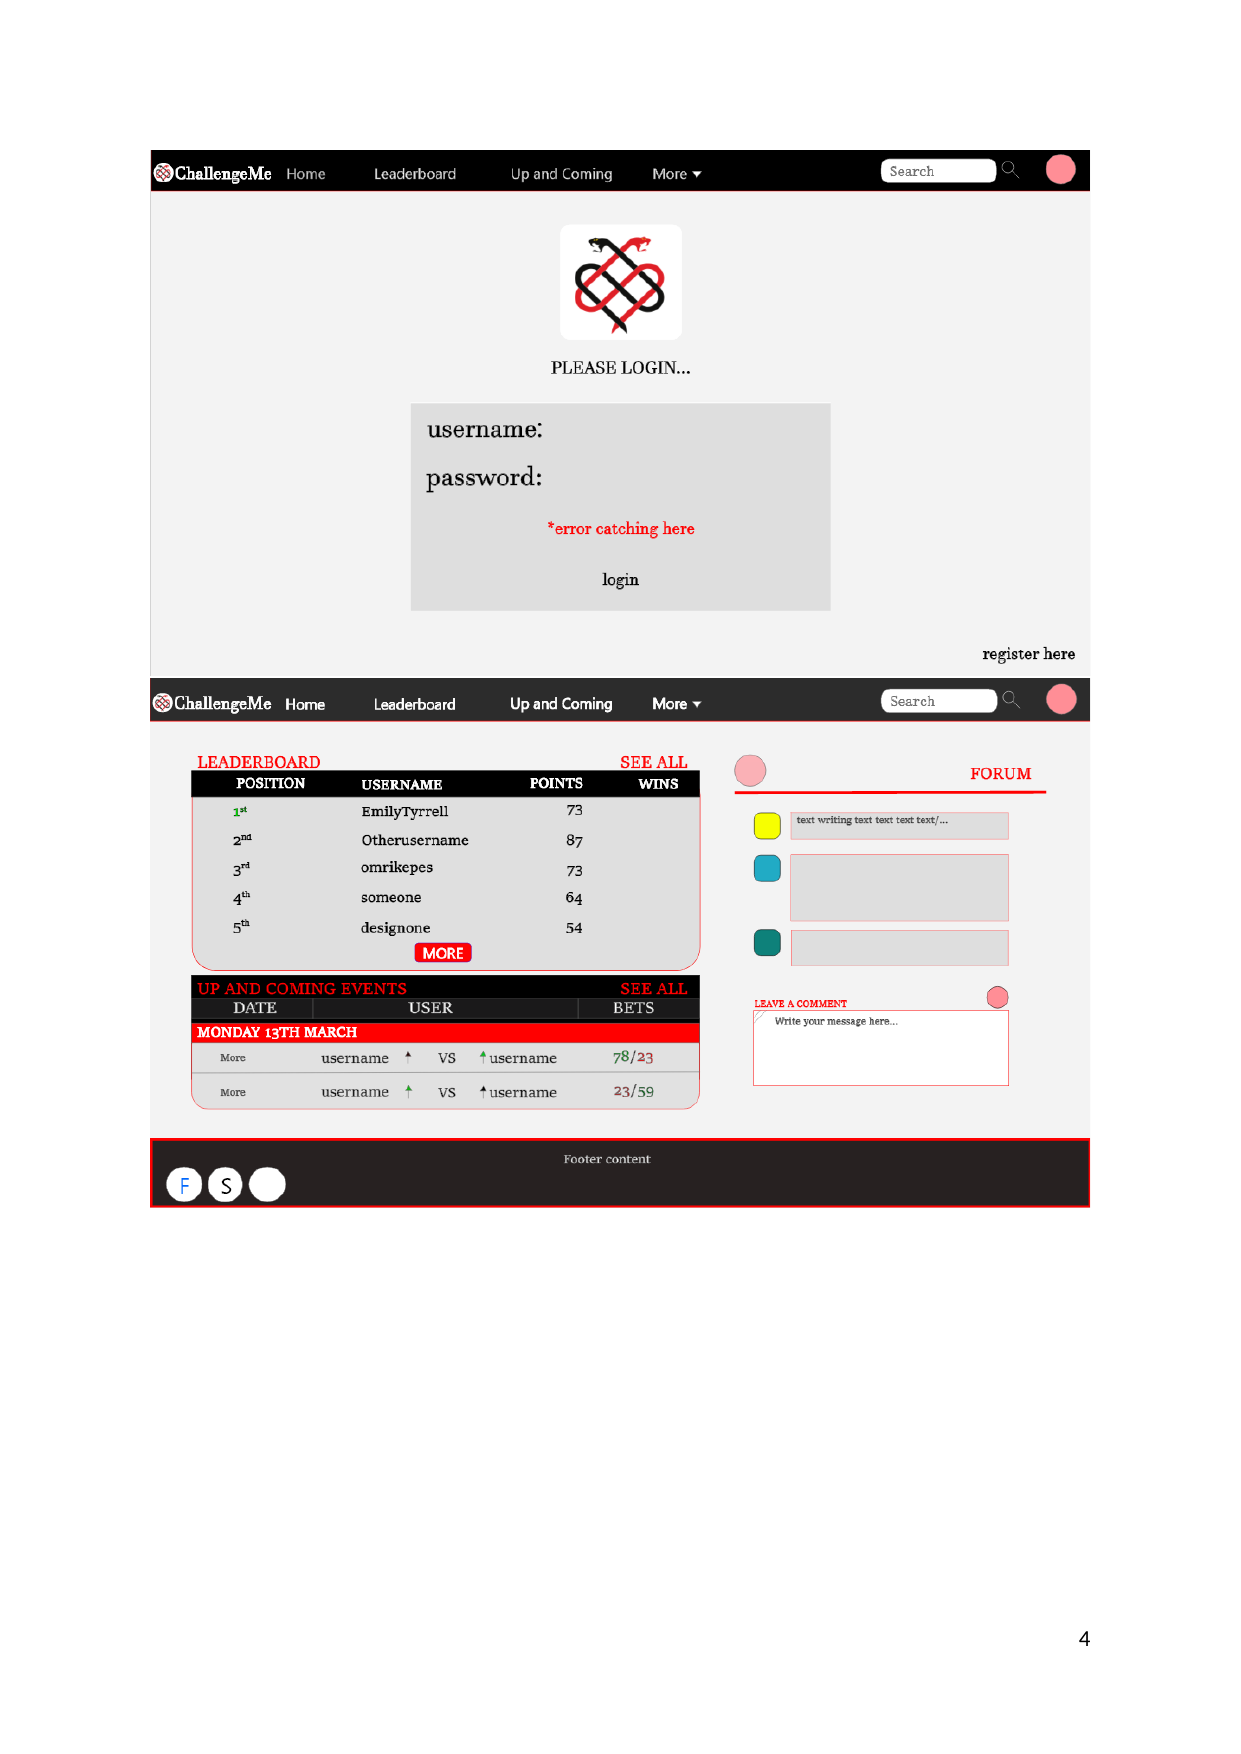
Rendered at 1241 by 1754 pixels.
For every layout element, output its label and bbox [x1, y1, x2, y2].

picture [150, 678, 1091, 1208]
picture [150, 150, 1091, 676]
